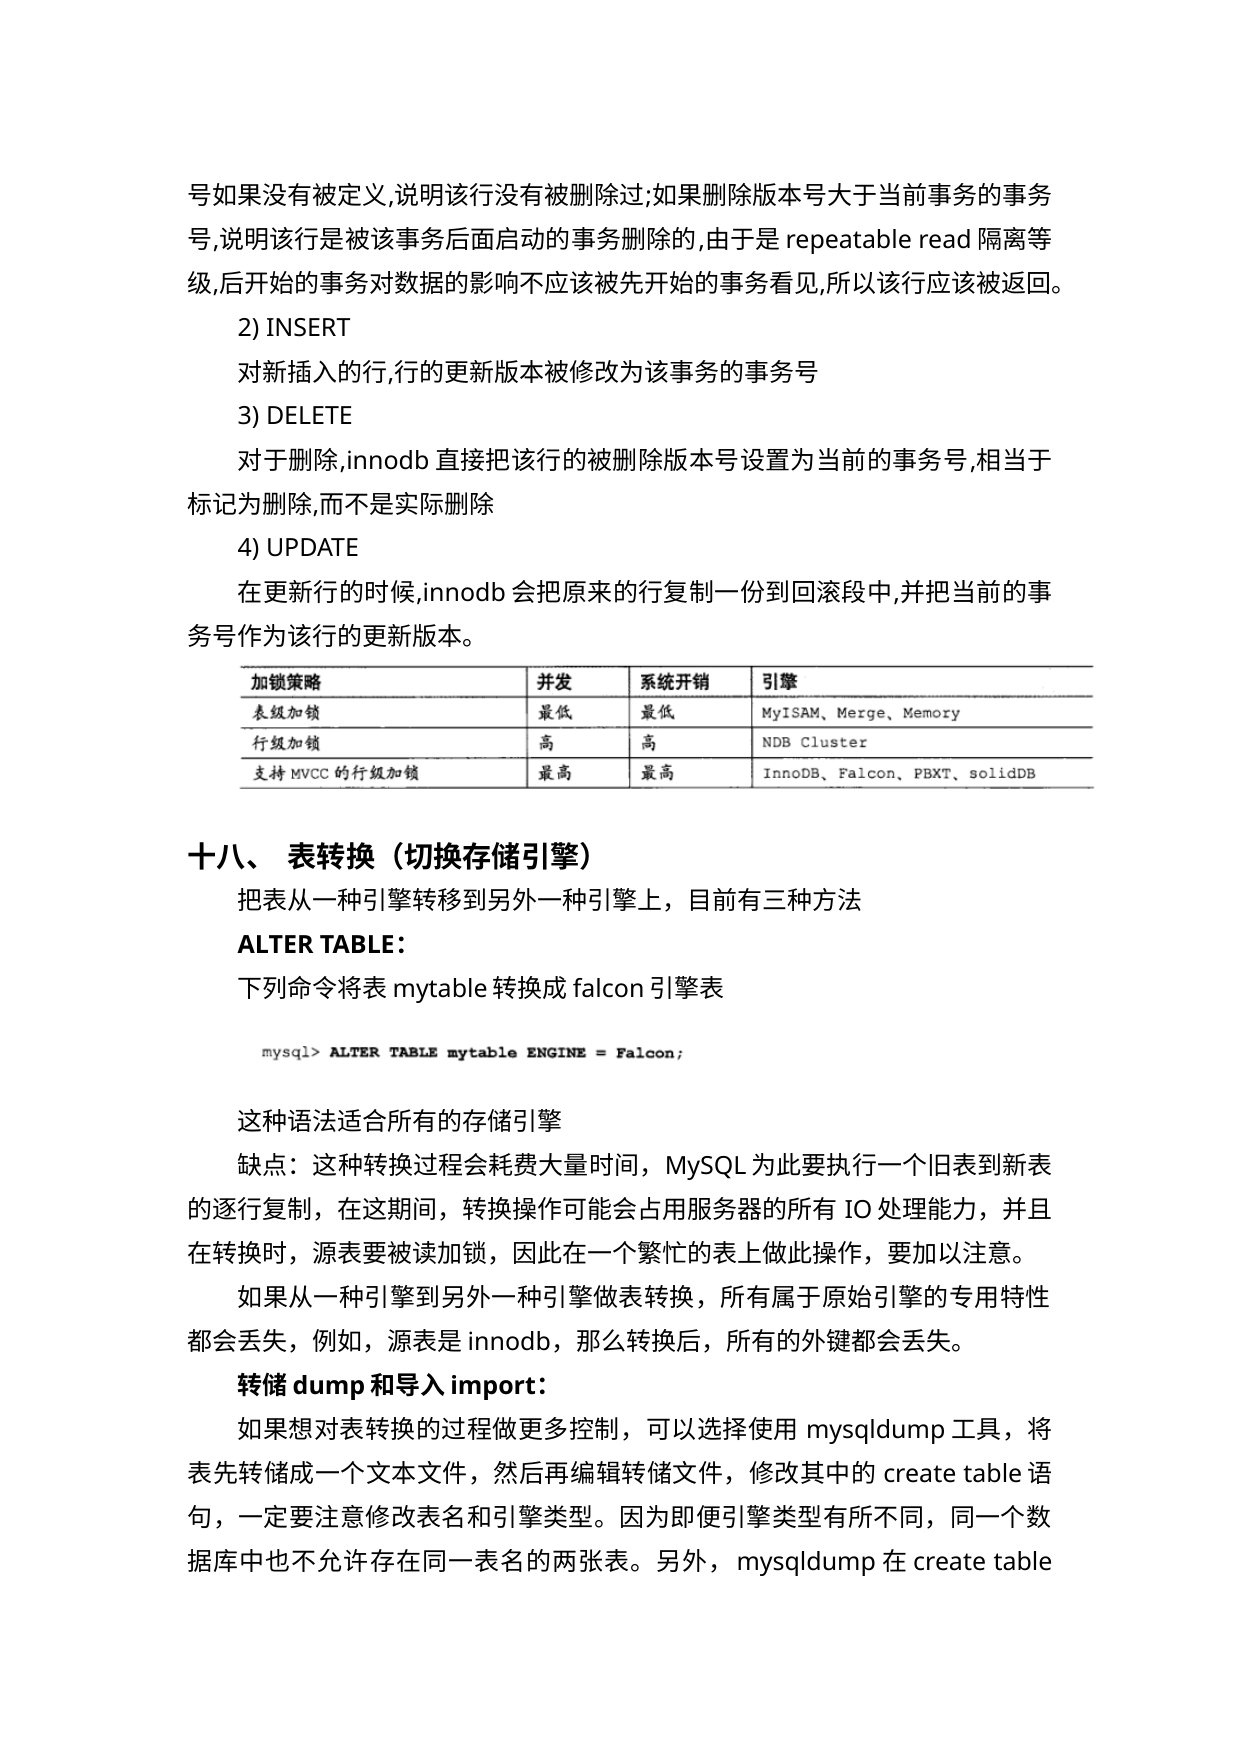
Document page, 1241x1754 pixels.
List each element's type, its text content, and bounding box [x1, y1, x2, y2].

text 3) DELETE [187, 392, 1053, 436]
list 表转换（切换存储引擎） [187, 833, 1053, 877]
text 4) UPDATE [187, 524, 1053, 568]
picture [231, 1009, 716, 1071]
text 如果从一种引擎到另外一种引擎做表转换，所有属于原始引擎的专用特性都会丢失，例如，源表是innodb，那么转换后，所有的外键都会丢失。 [187, 1273, 1053, 1362]
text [187, 172, 1053, 304]
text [187, 1406, 1053, 1582]
text 这种语法适合所有的存储引擎 [187, 1097, 1053, 1141]
text ALTER TABLE： [187, 921, 1053, 965]
text 缺点：这种转换过程会耗费大量时间，MySQL为此要执行一个旧表到新表的逐行复制，在这期间，转换操作可能会占用服务器的所有IO处理能力，并且在转换时，源表要被读加锁，因此在一个繁忙的表上做此操作，要加以注意。 [187, 1141, 1053, 1273]
text 把表从一种引擎转移到另外一种引擎上，目前有三种方法 [187, 877, 1053, 921]
text 对新插入的行,行的更新版本被修改为该事务的事务号 [187, 348, 1053, 392]
text 转储dump和导入import： [187, 1362, 1053, 1406]
text 下列命令将表mytable转换成falcon引擎表 [187, 965, 1053, 1009]
text 在更新行的时候,innodb会把原来的行复制一份到回滚段中,并把当前的事务号作为该行的更新版本。 [187, 568, 1053, 657]
text 对于删除,innodb直接把该行的被删除版本号设置为当前的事务号,相当于标记为删除,而不是实际删除 [187, 436, 1053, 524]
text 2) INSERT [187, 304, 1053, 348]
picture [231, 656, 1096, 790]
